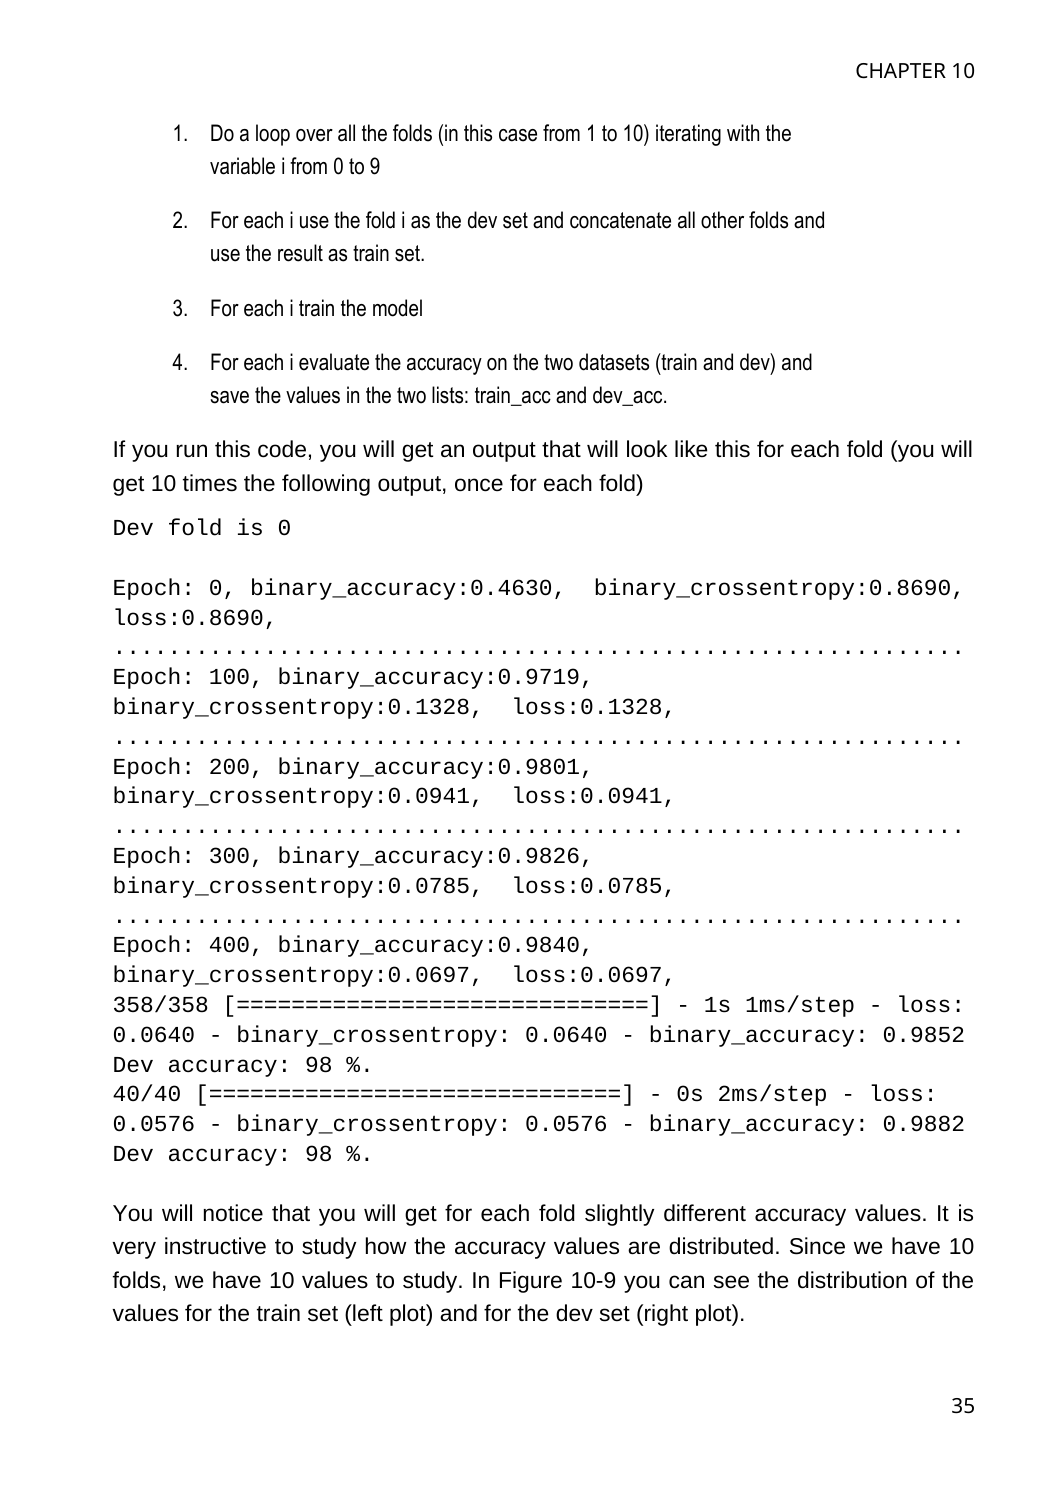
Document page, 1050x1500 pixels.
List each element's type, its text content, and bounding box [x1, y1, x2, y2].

list For each i use the fold i as the dev set and concatenate all other folds and use the result as train set. [172, 200, 855, 267]
text 40/40 [==============================] - 0s 2ms/step - loss: 0.0576 - binary_crossentropy: 0.0576 - binary_accuracy: 0.9882 [112, 1083, 975, 1138]
text .............................................................. [112, 904, 975, 930]
text .............................................................. [112, 814, 975, 841]
text 358/358 [==============================] - 1s 1ms/step - loss: 0.0640 - binary_crossentropy: 0.0640 - binary_accuracy: 0.9852 [112, 993, 975, 1049]
text Epoch: 100, binary_accuracy:0.9719, binary_crossentropy:0.1328, loss:0.1328, [112, 666, 975, 721]
text Dev accuracy: 98 %. [112, 1142, 975, 1168]
list For each i train the model [172, 287, 855, 321]
text You will notice that you will get for each fold slightly different accuracy values. It is very instructive to study how the accuracy values are distributed. Since we have 10 folds, we have 10 values to study. In Figure 10-9 you can see the distribution of the values for the train set (left plot) and for the dev set (right plot). [112, 1193, 975, 1326]
text If you run this code, you will get an output that will look like this for each fold (you will get 10 times the following output, once for each fold) [112, 429, 975, 496]
text Epoch: 0, binary_accuracy:0.4630, binary_crossentropy:0.8690, loss:0.8690, [112, 576, 975, 632]
text .............................................................. [112, 725, 975, 751]
text Dev accuracy: 98 %. [112, 1053, 975, 1079]
text Epoch: 400, binary_accuracy:0.9840, binary_crossentropy:0.0697, loss:0.0697, [112, 934, 975, 989]
text Dev fold is 0 [112, 517, 975, 543]
text Epoch: 200, binary_accuracy:0.9801, binary_crossentropy:0.0941, loss:0.0941, [112, 755, 975, 811]
text Epoch: 300, binary_accuracy:0.9826, binary_crossentropy:0.0785, loss:0.0785, [112, 844, 975, 900]
list For each i evaluate the accuracy on the two datasets (train and dev) and save the values in the two lists: train_acc and dev_acc. [172, 342, 855, 408]
text .............................................................. [112, 636, 975, 662]
list Do a loop over all the folds (in this case from 1 to 10) iterating with the variable i from 0 to 9 [172, 112, 855, 179]
